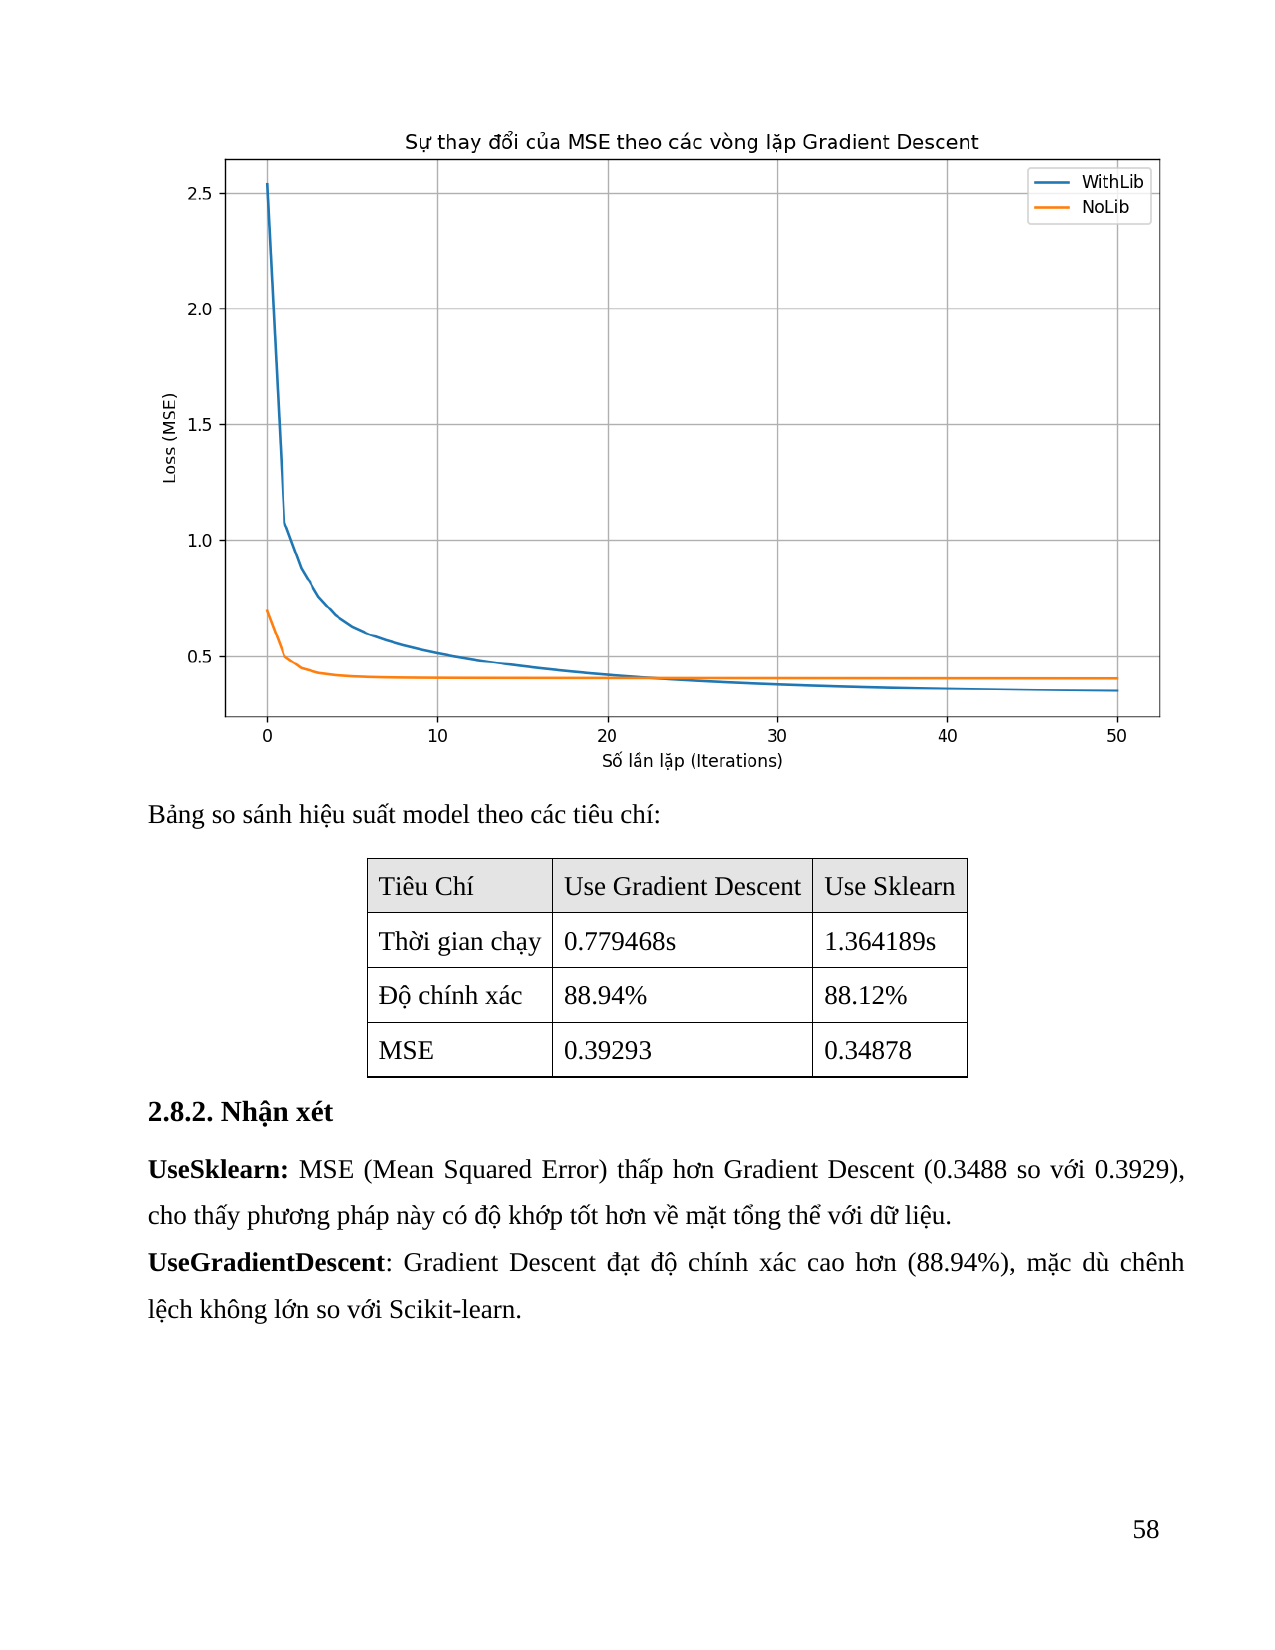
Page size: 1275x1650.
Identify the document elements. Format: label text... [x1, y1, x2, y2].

picture [147, 118, 1187, 771]
table_cell Thời gian chạy [368, 913, 552, 967]
table_cell 0.39293 [553, 1023, 812, 1076]
text Bảng so sánh hiệu suất model theo các tiêu chí: [148, 798, 1186, 829]
table_cell Độ chính xác [368, 968, 552, 1022]
table_cell 0.34878 [813, 1023, 967, 1076]
table_cell 88.94% [553, 968, 812, 1022]
table_header Use Gradient Descent [553, 859, 812, 912]
table_header Tiêu Chí [368, 859, 552, 912]
table_cell 88.12% [813, 968, 967, 1022]
subtitle 2.8.2. Nhận xét [148, 1094, 1186, 1128]
table_header Use Sklearn [813, 859, 967, 912]
table_cell MSE [368, 1023, 552, 1076]
table_cell 1.364189s [813, 913, 967, 967]
text UseSklearn: MSE (Mean Squared Error) thấp hơn Gradient Descent (0.3488 so với 0.3929), cho thấy phương pháp này có độ khớp tốt hơn về mặt tổng thể với dữ liệu. [148, 1153, 1186, 1231]
text UseGradientDescent: Gradient Descent đạt độ chính xác cao hơn (88.94%), mặc dù chênh lệch không lớn so với Scikit-learn. [148, 1246, 1186, 1324]
table_cell 0.779468s [553, 913, 812, 967]
